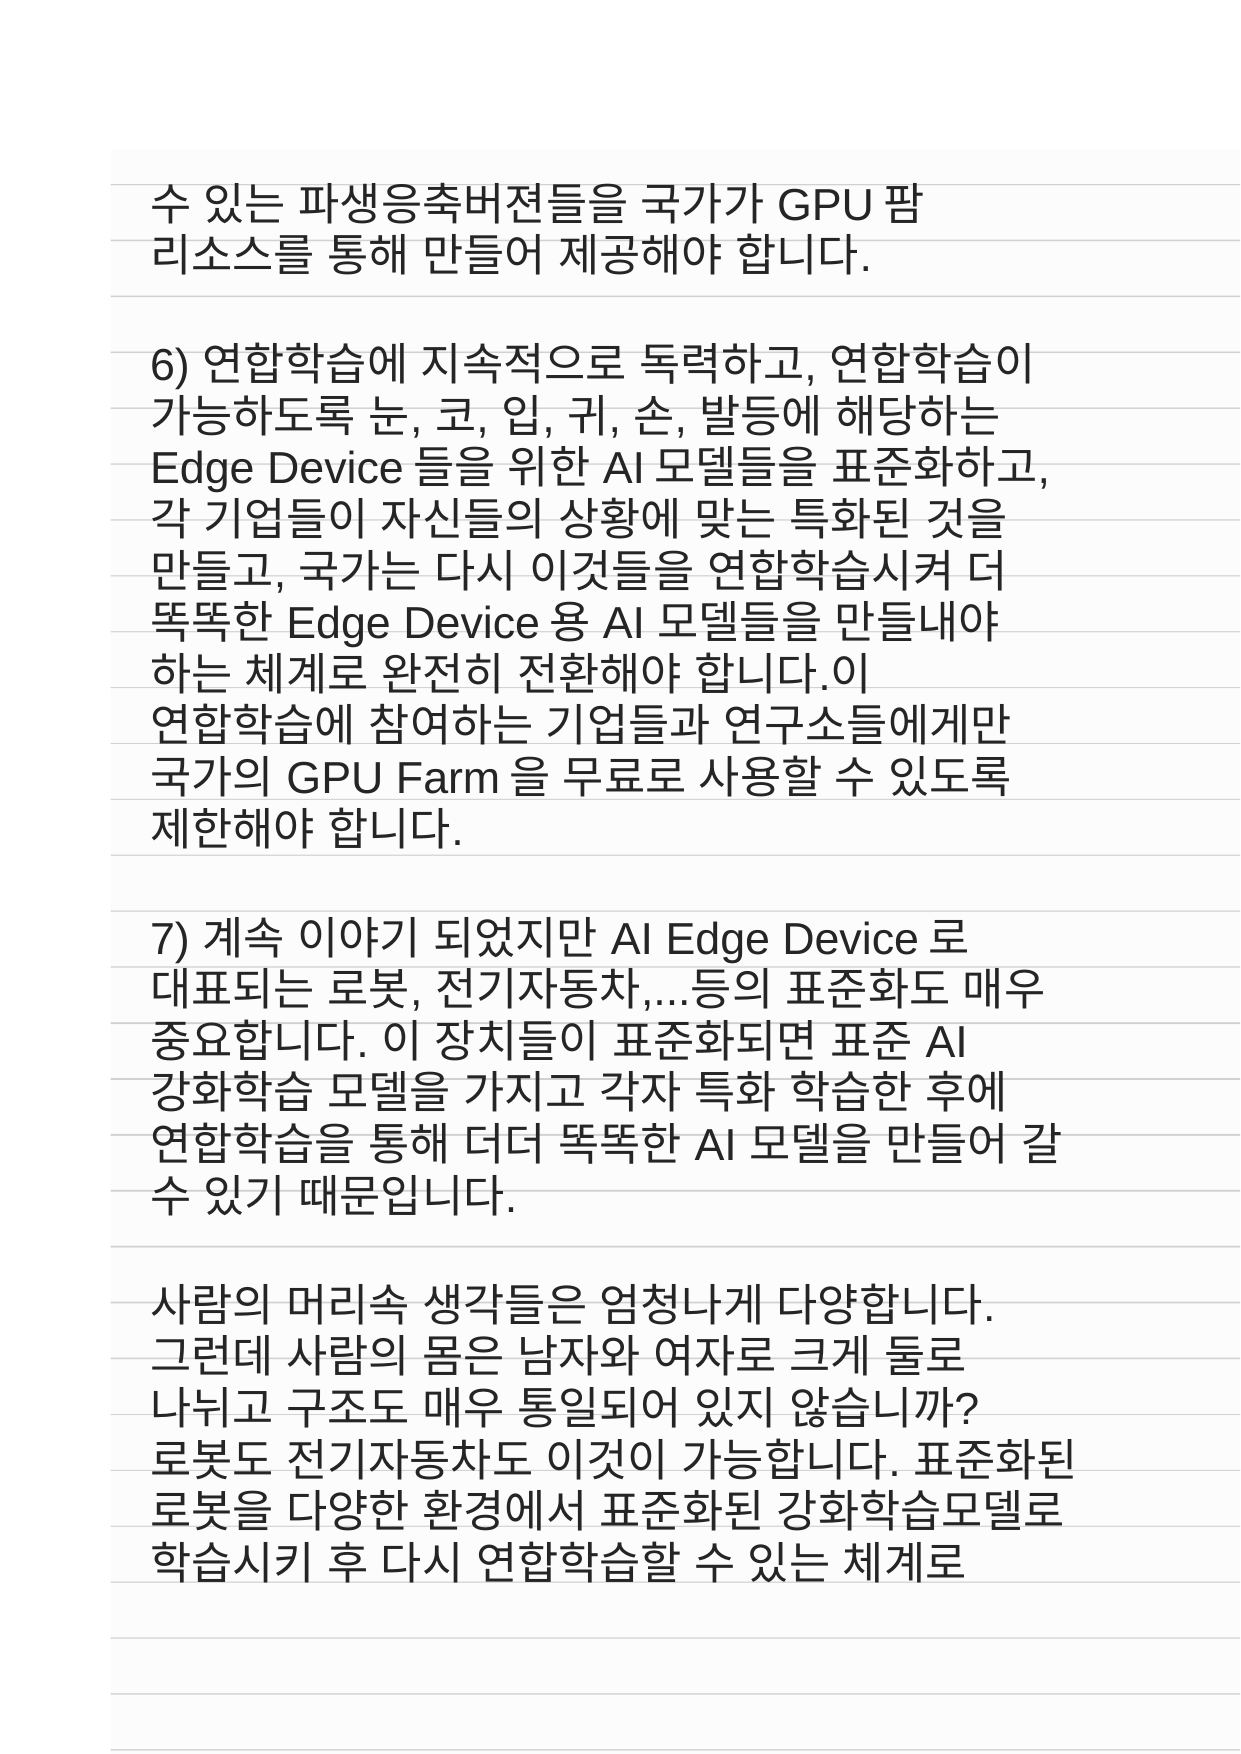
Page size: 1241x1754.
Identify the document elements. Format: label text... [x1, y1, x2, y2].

picture [110, 150, 1241, 1754]
text 6) 연합학습에 지속적으로 독력하고, 연합학습이 가능하도록 눈, 코, 입, 귀, 손, 발등에 해당하는 Edge Device들을 위한 AI모델들을 표준화하고, 각 기업들이 자신들의 상황에 맞는 특화된 것을 만들고, 국가는 다시 이것들을 연합학습시켜 더 똑똑한 Edge Device용 AI 모델들을 만들내야 하는 체계로 완전히 전환해야 합니다.이 연합학습에 참여하는 기업들과 연구소들에게만 국가의 GPU Farm을 무료로 사용할 수 있도록 제한해야 합니다. [150, 345, 1090, 809]
text 사람의 머리속 생각들은 엄청나게 다양합니다. 그런데 사람의 몸은 남자와 여자로 크게 둘로 나뉘고 구조도 매우 통일되어 있지 않습니까? 로봇도 전기자동차도 이것이 가능합니다. 표준화된 로봇을 다양한 환경에서 표준화된 강화학습모델로 학습시키 후 다시 연합학습할 수 있는 체계로 독려해야 합니다. [150, 1234, 1090, 1543]
text 7) 계속 이야기 되었지만 AI Edge Device로 대표되는 로봇, 전기자동차,...등의 표준화도 매우 중요합니다. 이 장치들이 표준화되면 표준 AI강화학습 모델을 가지고 각자 특화 학습한 후에 연합학습을 통해 더더 똑똑한 AI 모델을 만들어 갈 수 있기 때문입니다. [150, 867, 1090, 1176]
text 수 있는 파생응축버젼들을 국가가 GPU팜 리소스를 통해 만들어 제공해야 합니다. [150, 184, 1090, 287]
